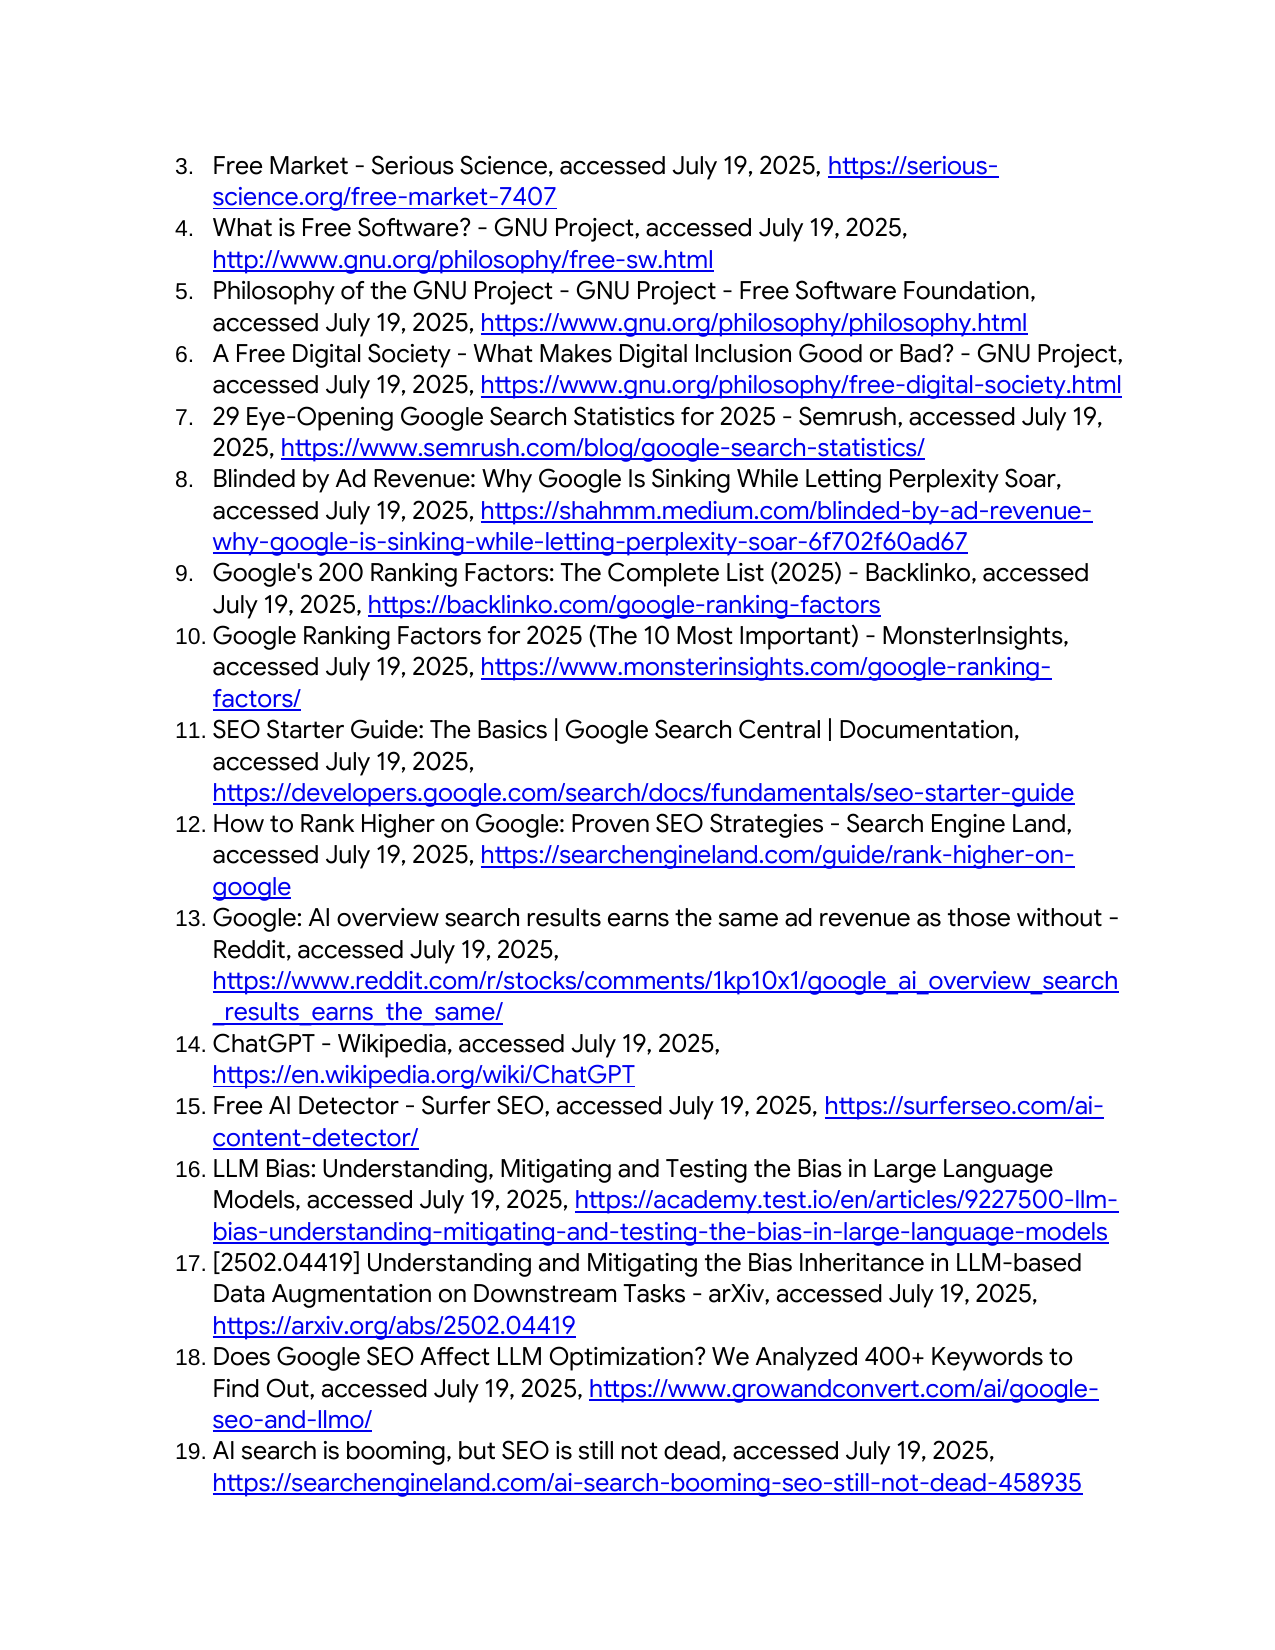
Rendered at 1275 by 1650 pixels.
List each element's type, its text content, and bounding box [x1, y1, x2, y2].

list Blinded by Ad Revenue: Why Google Is Sinking While Letting Perplexity Soar, accessed July 19, 2025, https://shahmm.medium.com/blinded-by-ad-revenue-why-google-is-sinking-while-letting-perplexity-soar-6f702f60ad67 [175, 463, 1125, 558]
list 29 Eye-Opening Google Search Statistics for 2025 - Semrush, accessed July 19, 2025, https://www.semrush.com/blog/google-search-statistics/ [175, 401, 1125, 463]
list Does Google SEO Affect LLM Optimization? We Analyzed 400+ Keywords to Find Out, accessed July 19, 2025, https://www.growandconvert.com/ai/google-seo-and-llmo/ [175, 1341, 1125, 1436]
list A Free Digital Society - What Makes Digital Inclusion Good or Bad? - GNU Project, accessed July 19, 2025, https://www.gnu.org/philosophy/free-digital-society.html [175, 338, 1125, 401]
list Google Ranking Factors for 2025 (The 10 Most Important) - MonsterInsights, accessed July 19, 2025, https://www.monsterinsights.com/google-ranking-factors/ [175, 620, 1125, 714]
list Free Market - Serious Science, accessed July 19, 2025, https://serious-science.org/free-market-7407 [175, 150, 1125, 213]
list Google: AI overview search results earns the same ad revenue as those without - Reddit, accessed July 19, 2025, https://www.reddit.com/r/stocks/comments/1kp10x1/google_ai_overview_search_results_earns_the_same/ [175, 902, 1125, 1028]
list How to Rank Higher on Google: Proven SEO Strategies - Search Engine Land, accessed July 19, 2025, https://searchengineland.com/guide/rank-higher-on-google [175, 808, 1125, 902]
list Free AI Detector - Surfer SEO, accessed July 19, 2025, https://surferseo.com/ai-content-detector/ [175, 1091, 1125, 1153]
list AI search is booming, but SEO is still not dead, accessed July 19, 2025, https://searchengineland.com/ai-search-booming-seo-still-not-dead-458935 [175, 1436, 1125, 1498]
list What is Free Software? - GNU Project, accessed July 19, 2025, http://www.gnu.org/philosophy/free-sw.html [175, 213, 1125, 275]
list ChatGPT - Wikipedia, accessed July 19, 2025, https://en.wikipedia.org/wiki/ChatGPT [175, 1028, 1125, 1091]
list SEO Starter Guide: The Basics | Google Search Central | Documentation, accessed July 19, 2025, https://developers.google.com/search/docs/fundamentals/seo-starter-guide [175, 714, 1125, 808]
list LLM Bias: Understanding, Mitigating and Testing the Bias in Large Language Models, accessed July 19, 2025, https://academy.test.io/en/articles/9227500-llm-bias-understanding-mitigating-and-testing-the-bias-in-large-language-models [175, 1153, 1125, 1247]
list Philosophy of the GNU Project - GNU Project - Free Software Foundation, accessed July 19, 2025, https://www.gnu.org/philosophy/philosophy.html [175, 275, 1125, 338]
list [2502.04419] Understanding and Mitigating the Bias Inheritance in LLM-based Data Augmentation on Downstream Tasks - arXiv, accessed July 19, 2025, https://arxiv.org/abs/2502.04419 [175, 1247, 1125, 1341]
list Google's 200 Ranking Factors: The Complete List (2025) - Backlinko, accessed July 19, 2025, https://backlinko.com/google-ranking-factors [175, 558, 1125, 620]
